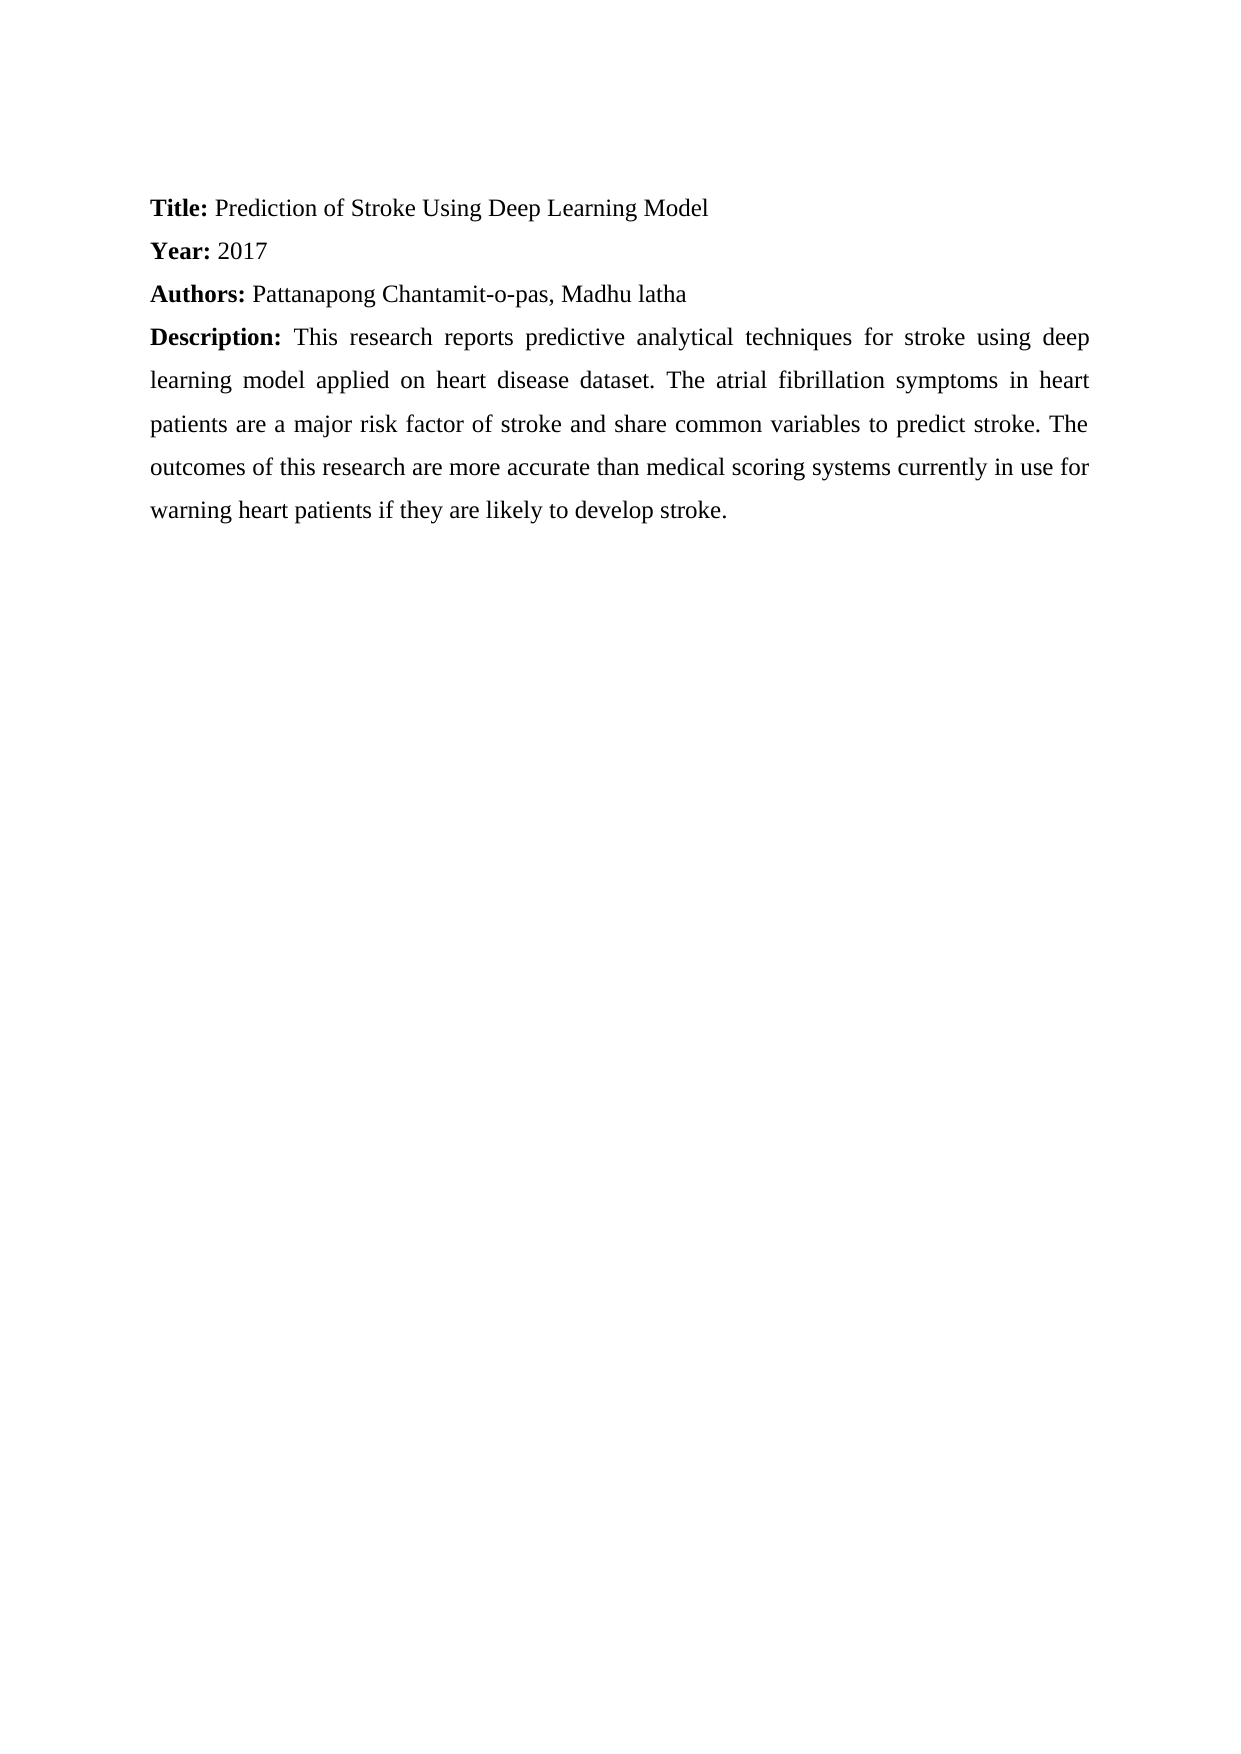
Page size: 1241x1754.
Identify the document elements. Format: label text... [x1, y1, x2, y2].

text Authors: Pattanapong Chantamit-o-pas, Madhu latha [150, 279, 1090, 308]
text Description: This research reports predictive analytical techniques for stroke using deep learning model applied on heart disease dataset. The atrial fibrillation symptoms in heart patients are a major risk factor of stroke and share common variables to predict stroke. The outcomes of this research are more accurate than medical scoring systems currently in use for warning heart patients if they are likely to develop stroke. [150, 322, 1090, 524]
text Year: 2017 [150, 236, 1090, 265]
text Title: Prediction of Stroke Using Deep Learning Model [150, 193, 1090, 222]
